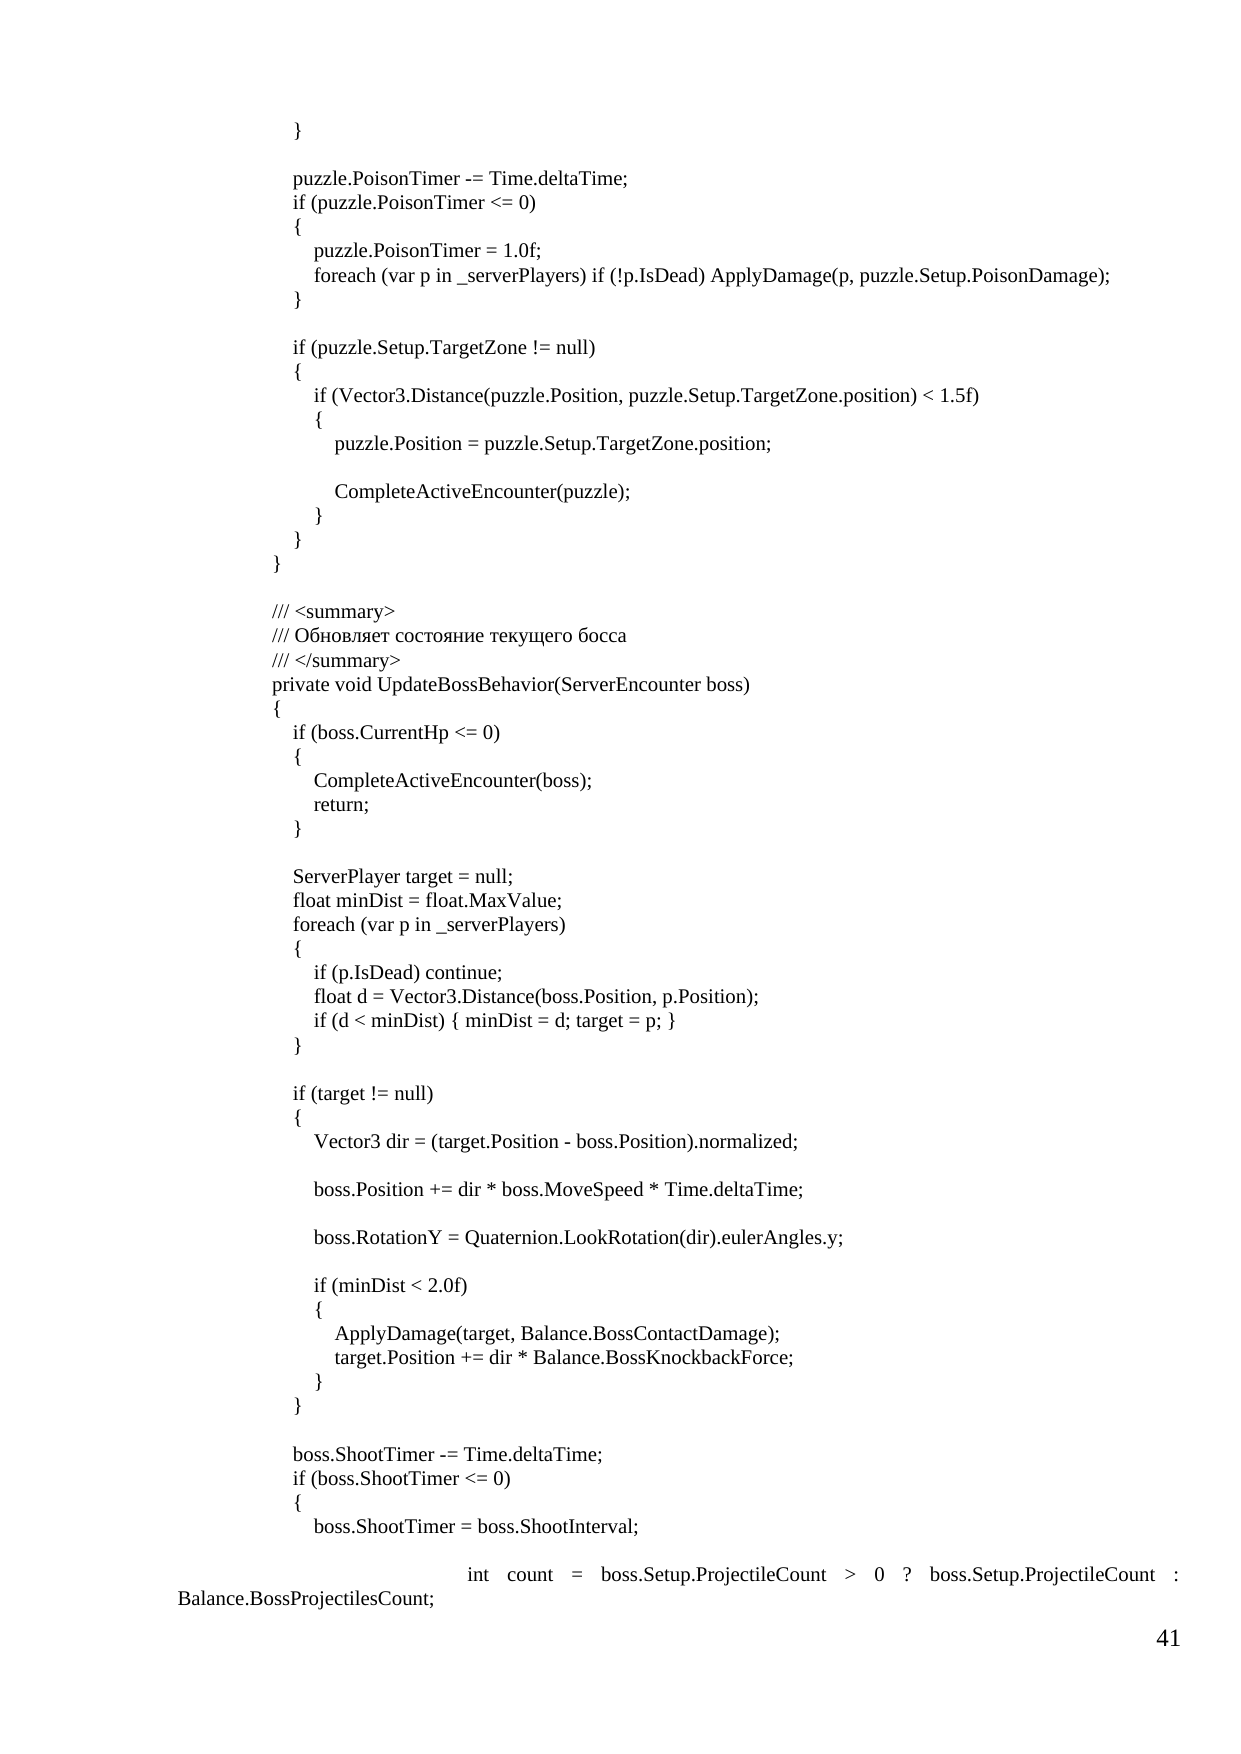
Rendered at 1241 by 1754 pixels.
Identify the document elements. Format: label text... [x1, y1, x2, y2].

text } [177, 1369, 1181, 1393]
text if (puzzle.Setup.TargetZone != null) [177, 335, 1181, 359]
text if (boss.ShootTimer <= 0) [177, 1466, 1181, 1490]
text if (minDist < 2.0f) [177, 1273, 1181, 1297]
text foreach (var p in _serverPlayers) if (!p.IsDead) ApplyDamage(p, puzzle.Setup.PoisonDamage); [177, 262, 1181, 287]
text boss.ShootTimer -= Time.deltaTime; [177, 1442, 1181, 1466]
text { [177, 359, 1181, 383]
text } [177, 527, 1181, 551]
text boss.Position += dir * boss.MoveSpeed * Time.deltaTime; [177, 1177, 1181, 1201]
text { [177, 407, 1181, 431]
text if (Vector3.Distance(puzzle.Position, puzzle.Setup.TargetZone.position) < 1.5f) [177, 383, 1181, 407]
text CompleteActiveEncounter(boss); [177, 768, 1181, 792]
text { [177, 1297, 1181, 1321]
text } [177, 118, 1181, 142]
text if (p.IsDead) continue; [177, 960, 1181, 984]
text } [177, 503, 1181, 527]
text puzzle.Position = puzzle.Setup.TargetZone.position; [177, 431, 1181, 455]
text if (d < minDist) { minDist = d; target = p; } [177, 1008, 1181, 1032]
text } [177, 1393, 1181, 1417]
text Vector3 dir = (target.Position - boss.Position).normalized; [177, 1129, 1181, 1153]
text int count = boss.Setup.ProjectileCount > 0 ? boss.Setup.ProjectileCount : Balance.BossProjectilesCount; [177, 1562, 1181, 1610]
text if (target != null) [177, 1081, 1181, 1105]
text /// Обновляет состояние текущего босса [177, 623, 1181, 647]
text puzzle.PoisonTimer = 1.0f; [177, 238, 1181, 262]
text puzzle.PoisonTimer -= Time.deltaTime; [177, 166, 1181, 190]
text /// </summary> [177, 647, 1181, 672]
text } [177, 551, 1181, 575]
text } [177, 816, 1181, 840]
text boss.ShootTimer = boss.ShootInterval; [177, 1514, 1181, 1538]
text target.Position += dir * Balance.BossKnockbackForce; [177, 1345, 1181, 1369]
text { [177, 936, 1181, 960]
text return; [177, 792, 1181, 816]
text /// <summary> [177, 599, 1181, 623]
text private void UpdateBossBehavior(ServerEncounter boss) [177, 672, 1181, 696]
text boss.RotationY = Quaternion.LookRotation(dir).eulerAngles.y; [177, 1225, 1181, 1249]
text ServerPlayer target = null; [177, 864, 1181, 888]
text float d = Vector3.Distance(boss.Position, p.Position); [177, 984, 1181, 1008]
text { [177, 214, 1181, 238]
text foreach (var p in _serverPlayers) [177, 912, 1181, 936]
text if (puzzle.PoisonTimer <= 0) [177, 190, 1181, 214]
text { [177, 1490, 1181, 1514]
text { [177, 696, 1181, 720]
text ApplyDamage(target, Balance.BossContactDamage); [177, 1321, 1181, 1345]
text float minDist = float.MaxValue; [177, 888, 1181, 912]
text { [177, 744, 1181, 768]
text if (boss.CurrentHp <= 0) [177, 720, 1181, 744]
text } [177, 1032, 1181, 1057]
text CompleteActiveEncounter(puzzle); [177, 479, 1181, 503]
text } [177, 287, 1181, 311]
text { [177, 1105, 1181, 1129]
